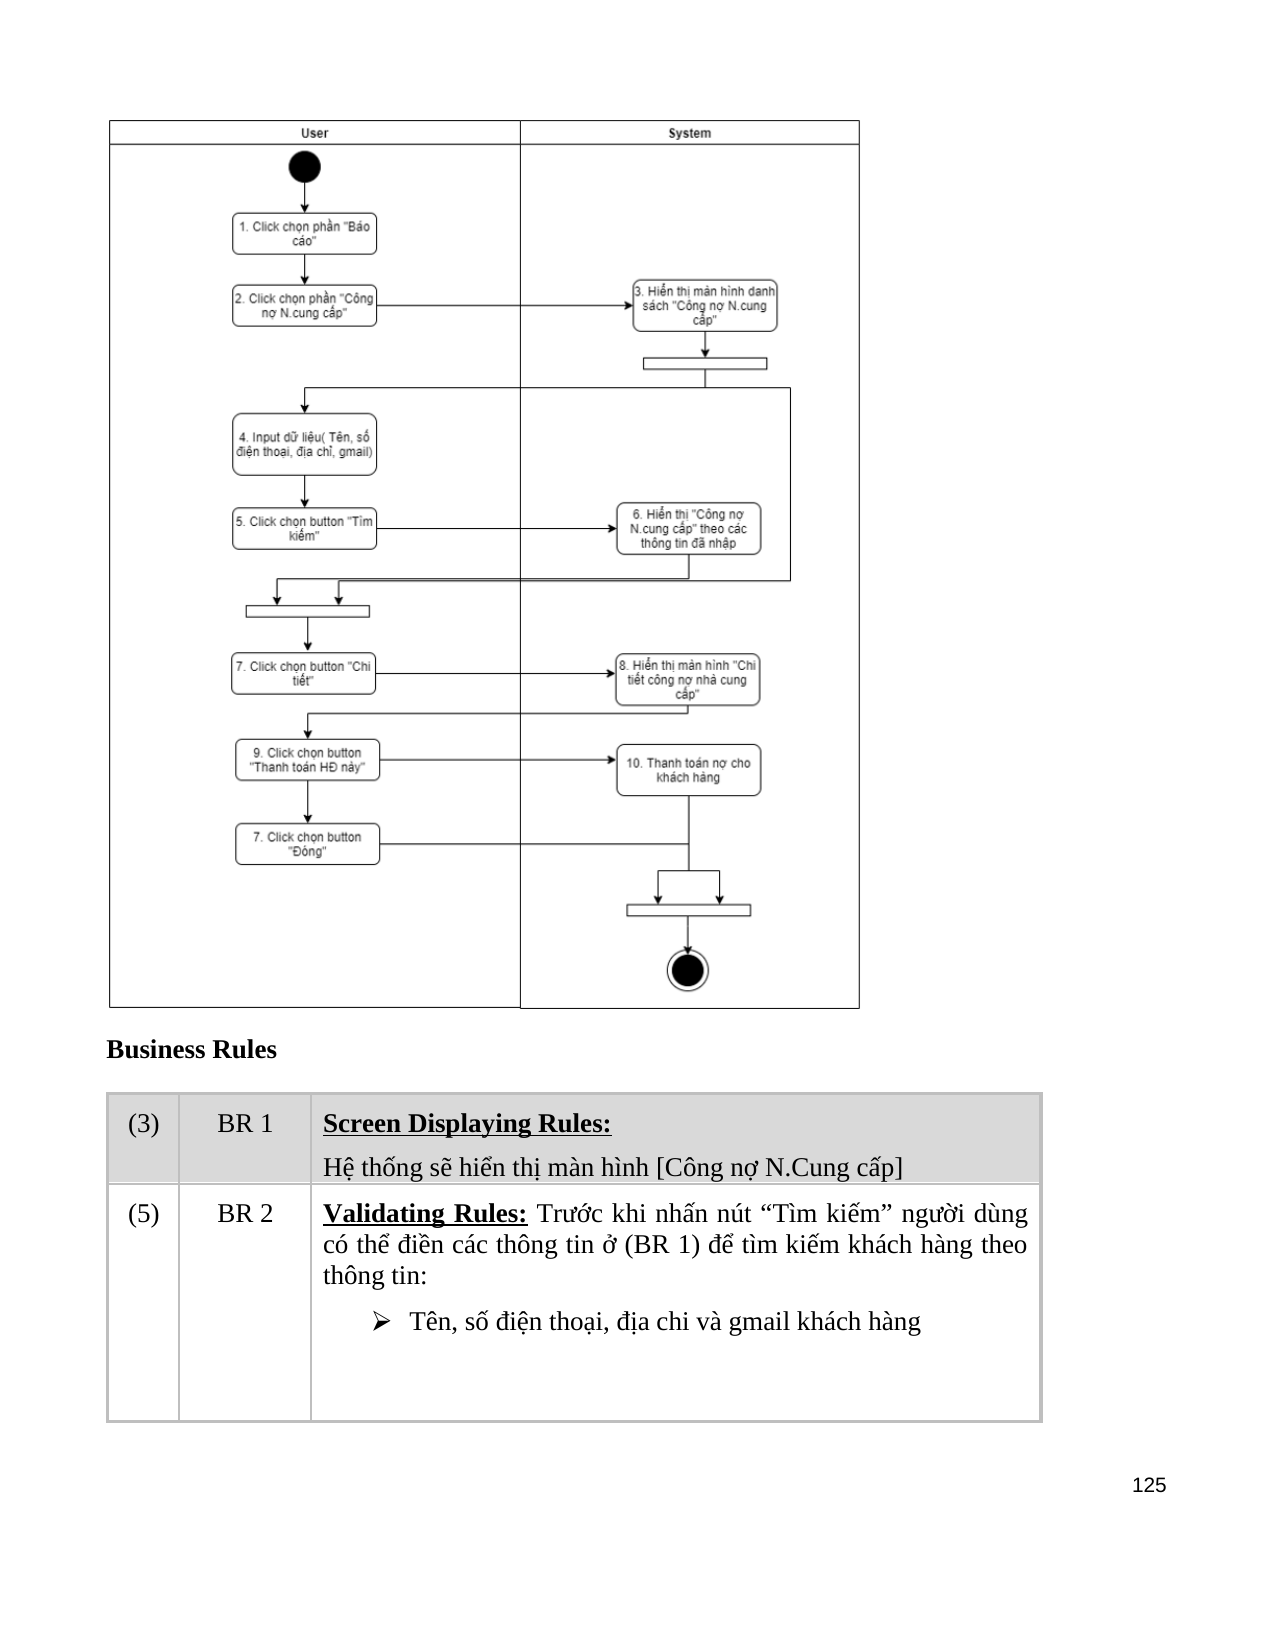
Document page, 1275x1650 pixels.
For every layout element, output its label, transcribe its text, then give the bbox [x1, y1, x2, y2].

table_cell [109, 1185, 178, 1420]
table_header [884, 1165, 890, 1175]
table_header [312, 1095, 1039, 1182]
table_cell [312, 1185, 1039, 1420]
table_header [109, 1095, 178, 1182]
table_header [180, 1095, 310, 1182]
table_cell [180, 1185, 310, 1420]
picture [106, 118, 864, 1009]
text Business Rules [106, 1033, 1167, 1064]
